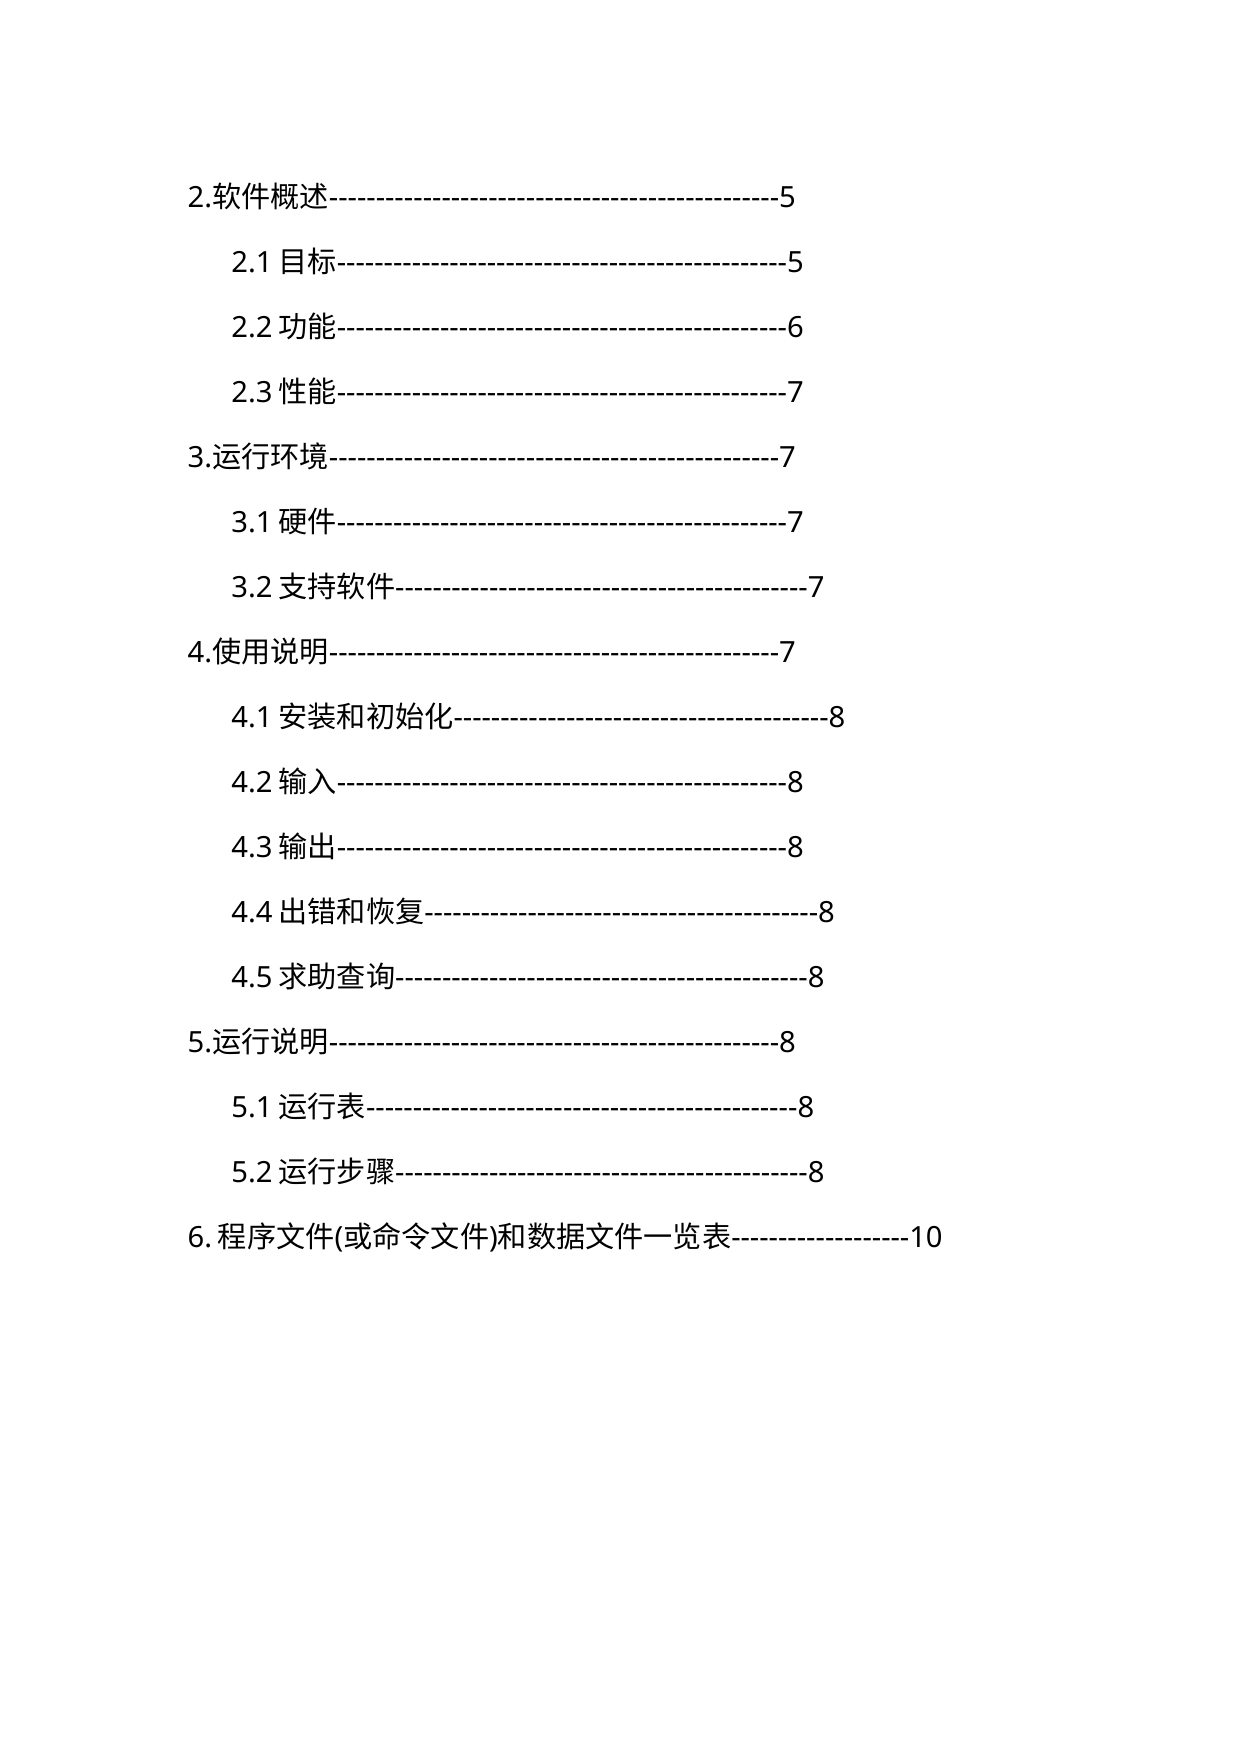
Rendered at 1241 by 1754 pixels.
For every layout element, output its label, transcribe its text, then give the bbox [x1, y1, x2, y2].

text 2.软件概述------------------------------------------------5 [187, 162, 1053, 227]
text 4.1安装和初始化----------------------------------------8 [187, 682, 1053, 747]
text 3.运行环境------------------------------------------------7 [187, 422, 1053, 487]
text 4.5求助查询--------------------------------------------8 [187, 942, 1053, 1007]
text 2.2功能------------------------------------------------6 [187, 292, 1053, 357]
text 4.4出错和恢复------------------------------------------8 [187, 877, 1053, 942]
text 4.使用说明------------------------------------------------7 [187, 617, 1053, 682]
text 4.2输入------------------------------------------------8 [187, 747, 1053, 812]
text 5.运行说明------------------------------------------------8 [187, 1007, 1053, 1072]
text 2.1目标------------------------------------------------5 [187, 227, 1053, 292]
text 5.1运行表----------------------------------------------8 [187, 1072, 1053, 1137]
text 6. 程序文件(或命令文件)和数据文件一览表-------------------10 [187, 1202, 1053, 1267]
text 4.3输出------------------------------------------------8 [187, 812, 1053, 877]
text 5.2运行步骤--------------------------------------------8 [187, 1137, 1053, 1202]
text 3.1硬件------------------------------------------------7 [187, 487, 1053, 552]
text 2.3性能------------------------------------------------7 [187, 357, 1053, 422]
text 3.2支持软件--------------------------------------------7 [187, 552, 1053, 617]
